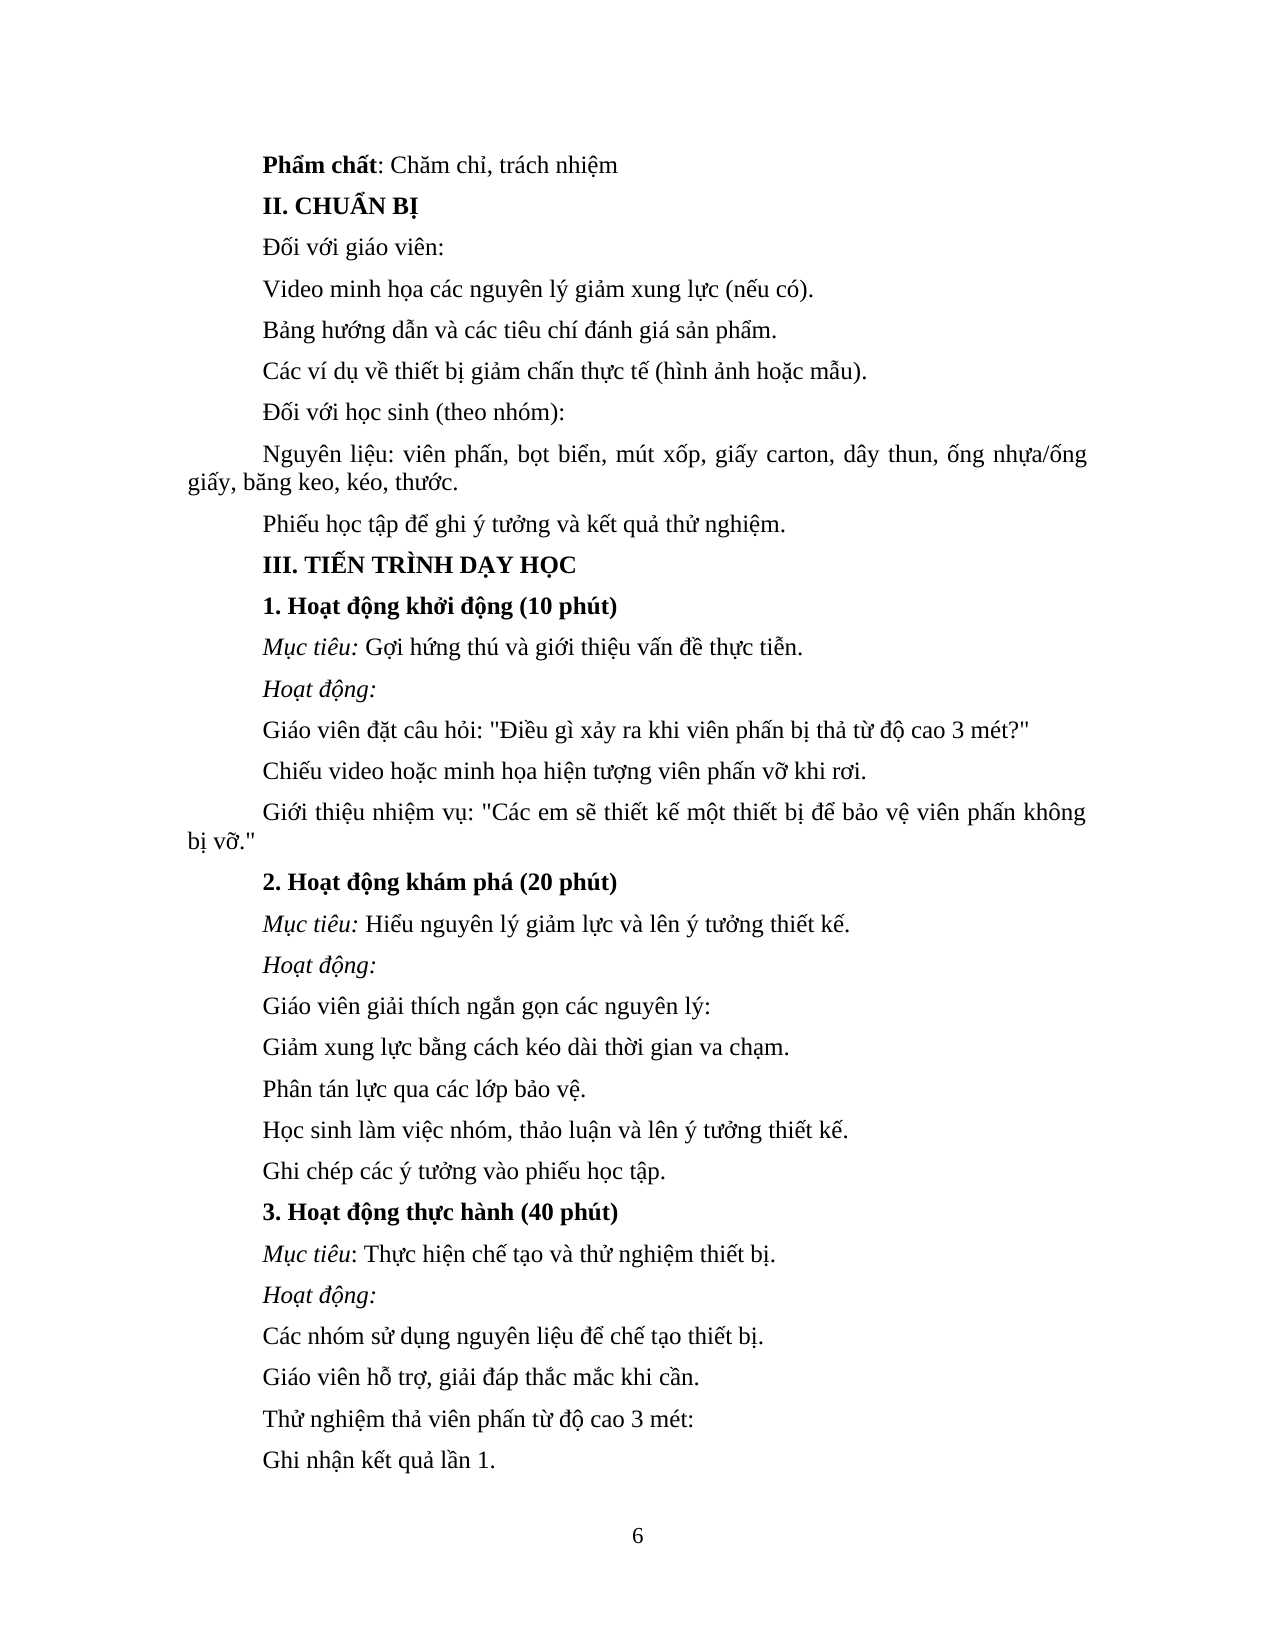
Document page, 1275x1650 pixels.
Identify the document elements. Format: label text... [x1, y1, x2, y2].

text III. TIẾN TRÌNH DẠY HỌC [187, 550, 1087, 579]
text Mục tiêu: Hiểu nguyên lý giảm lực và lên ý tưởng thiết kế. [187, 909, 1087, 937]
text Giáo viên đặt câu hỏi: "Điều gì xảy ra khi viên phấn bị thả từ độ cao 3 mét?" [187, 715, 1087, 744]
text Thử nghiệm thả viên phấn từ độ cao 3 mét: [187, 1404, 1087, 1432]
text Hoạt động: [187, 1280, 1087, 1309]
text 2. Hoạt động khám phá (20 phút) [187, 867, 1087, 896]
text Phiếu học tập để ghi ý tưởng và kết quả thử nghiệm. [187, 509, 1087, 537]
text Giới thiệu nhiệm vụ: "Các em sẽ thiết kế một thiết bị để bảo vệ viên phấn không bị vỡ." [187, 797, 1087, 855]
text Phân tán lực qua các lớp bảo vệ. [187, 1074, 1087, 1102]
text Ghi chép các ý tưởng vào phiếu học tập. [187, 1156, 1087, 1185]
text Phẩm chất: Chăm chỉ, trách nhiệm [187, 150, 1087, 179]
text Nguyên liệu: viên phấn, bọt biển, mút xốp, giấy carton, dây thun, ống nhựa/ống giấy, băng keo, kéo, thước. [187, 439, 1087, 496]
text Đối với học sinh (theo nhóm): [187, 397, 1087, 426]
text Mục tiêu: Thực hiện chế tạo và thử nghiệm thiết bị. [187, 1239, 1087, 1267]
text Đối với giáo viên: [187, 232, 1087, 261]
text Bảng hướng dẫn và các tiêu chí đánh giá sản phẩm. [187, 315, 1087, 344]
text Video minh họa các nguyên lý giảm xung lực (nếu có). [187, 274, 1087, 302]
text Học sinh làm việc nhóm, thảo luận và lên ý tưởng thiết kế. [187, 1115, 1087, 1144]
text Ghi nhận kết quả lần 1. [187, 1445, 1087, 1474]
text Các ví dụ về thiết bị giảm chấn thực tế (hình ảnh hoặc mẫu). [187, 356, 1087, 385]
text II. CHUẨN BỊ [187, 191, 1087, 220]
text Giáo viên giải thích ngắn gọn các nguyên lý: [187, 991, 1087, 1020]
text 1. Hoạt động khởi động (10 phút) [187, 591, 1087, 620]
text Các nhóm sử dụng nguyên liệu để chế tạo thiết bị. [187, 1321, 1087, 1350]
text 3. Hoạt động thực hành (40 phút) [187, 1197, 1087, 1226]
text Hoạt động: [187, 674, 1087, 702]
text Chiếu video hoặc minh họa hiện tượng viên phấn vỡ khi rơi. [187, 756, 1087, 785]
text Hoạt động: [187, 950, 1087, 979]
text Giáo viên hỗ trợ, giải đáp thắc mắc khi cần. [187, 1362, 1087, 1391]
text Mục tiêu: Gợi hứng thú và giới thiệu vấn đề thực tiễn. [187, 632, 1087, 661]
text Giảm xung lực bằng cách kéo dài thời gian va chạm. [187, 1032, 1087, 1061]
